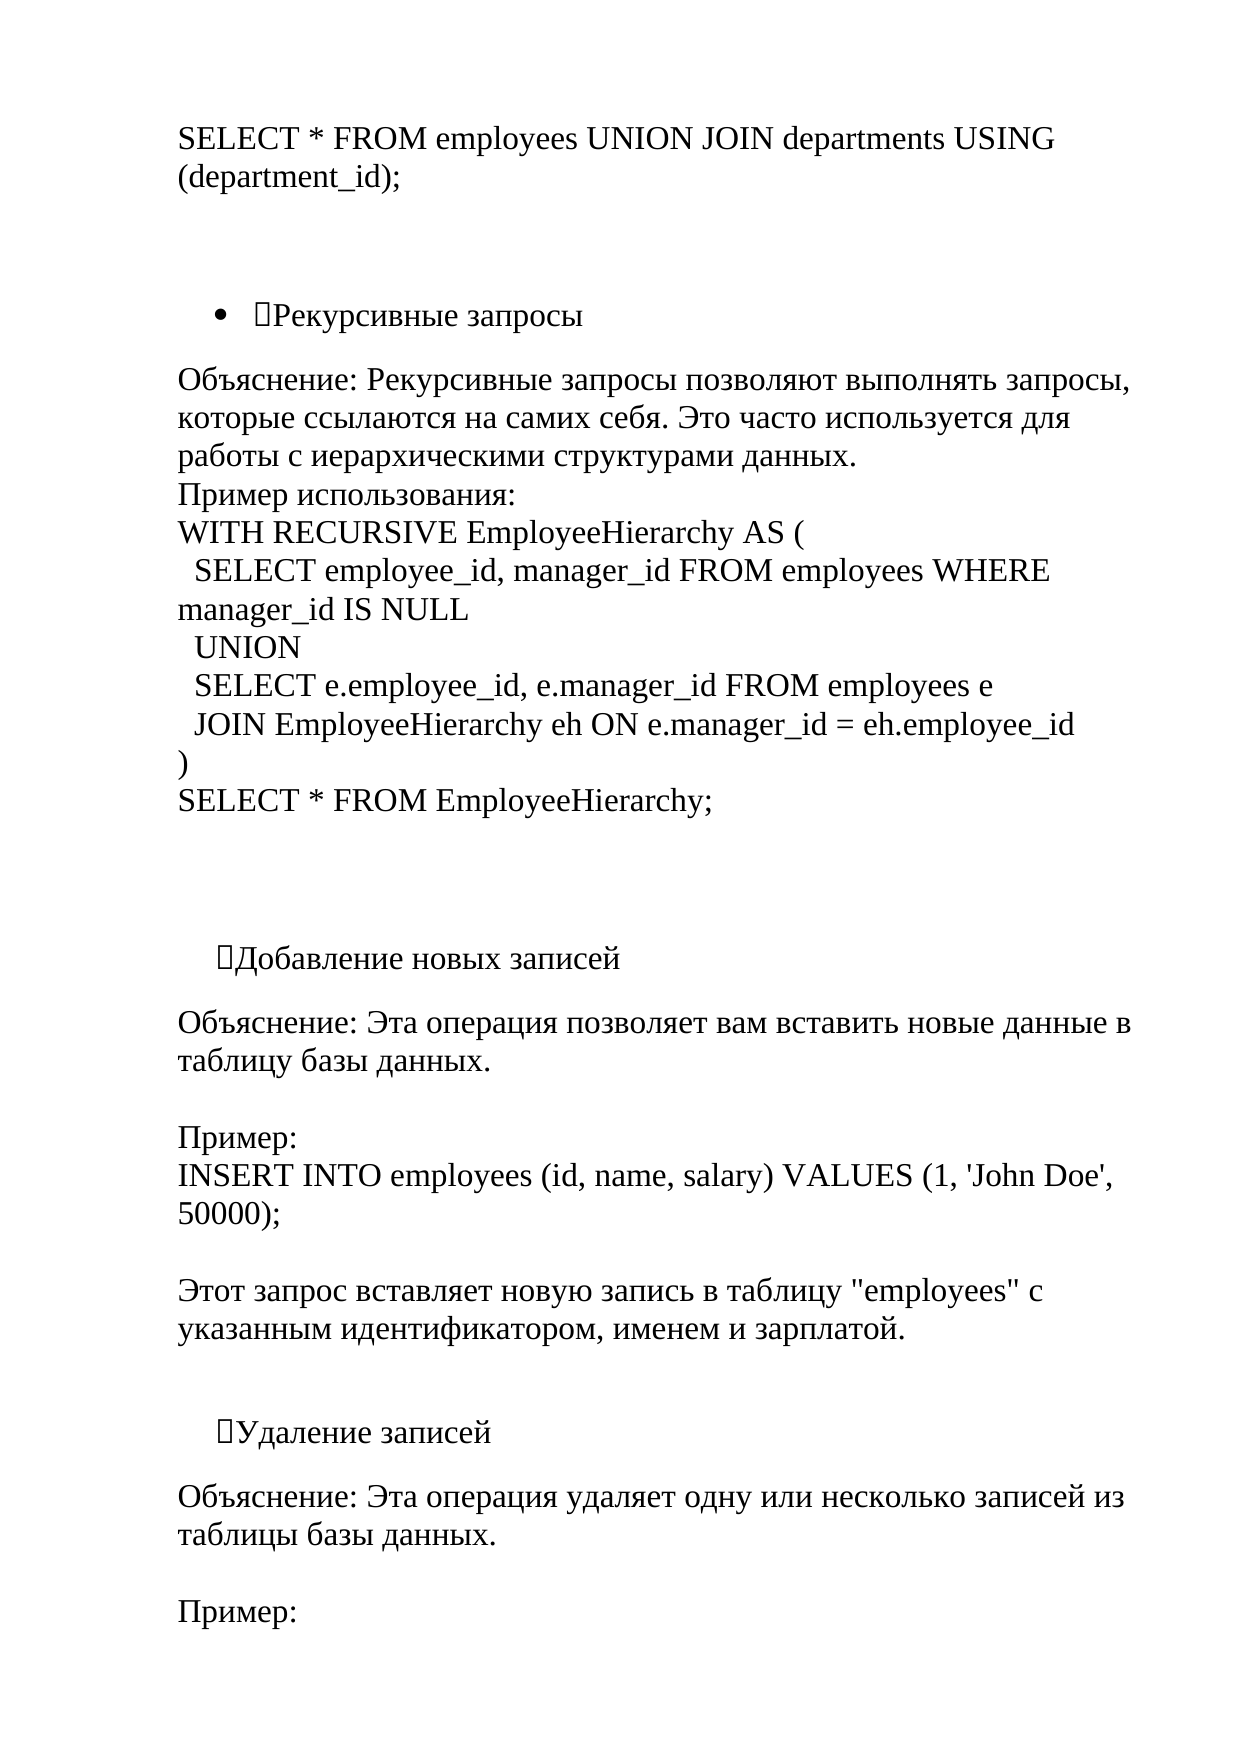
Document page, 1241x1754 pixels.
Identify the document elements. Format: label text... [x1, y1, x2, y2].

text SELECT * FROM EmployeeHierarchy; [177, 780, 1152, 819]
text SELECT * FROM employees UNION JOIN departments USING (department_id); [177, 118, 1152, 195]
text INSERT INTO employees (id, name, salary) VALUES (1, 'John Doe', 50000); [177, 1155, 1152, 1232]
text Пример: [177, 1117, 1152, 1155]
text Объяснение: Рекурсивные запросы позволяют выполнять запросы, которые ссылаются на самих себя. Это часто используется для работы с иерархическими структурами данных. [177, 359, 1152, 474]
text Этот запрос вставляет новую запись в таблицу "employees" с указанным идентификатором, именем и зарплатой. [177, 1270, 1152, 1347]
text Пример: [177, 1591, 1152, 1629]
text UNION [177, 627, 1152, 665]
text Объяснение: Эта операция удаляет одну или несколько записей из таблицы базы данных. [177, 1476, 1152, 1553]
text Пример использования: [177, 474, 1152, 512]
text ✅Добавление новых записей [215, 934, 1152, 979]
text Объяснение: Эта операция позволяет вам вставить новые данные в таблицу базы данных. [177, 1002, 1152, 1078]
text ✅Удаление записей [215, 1408, 1152, 1453]
text SELECT employee_id, manager_id FROM employees WHERE manager_id IS NULL [177, 550, 1152, 627]
text ) [177, 742, 1152, 780]
list ✅Рекурсивные запросы [215, 291, 1152, 336]
text WITH RECURSIVE EmployeeHierarchy AS ( [177, 512, 1152, 550]
text JOIN EmployeeHierarchy eh ON e.manager_id = eh.employee_id [177, 704, 1152, 742]
text SELECT e.employee_id, e.manager_id FROM employees e [177, 665, 1152, 704]
